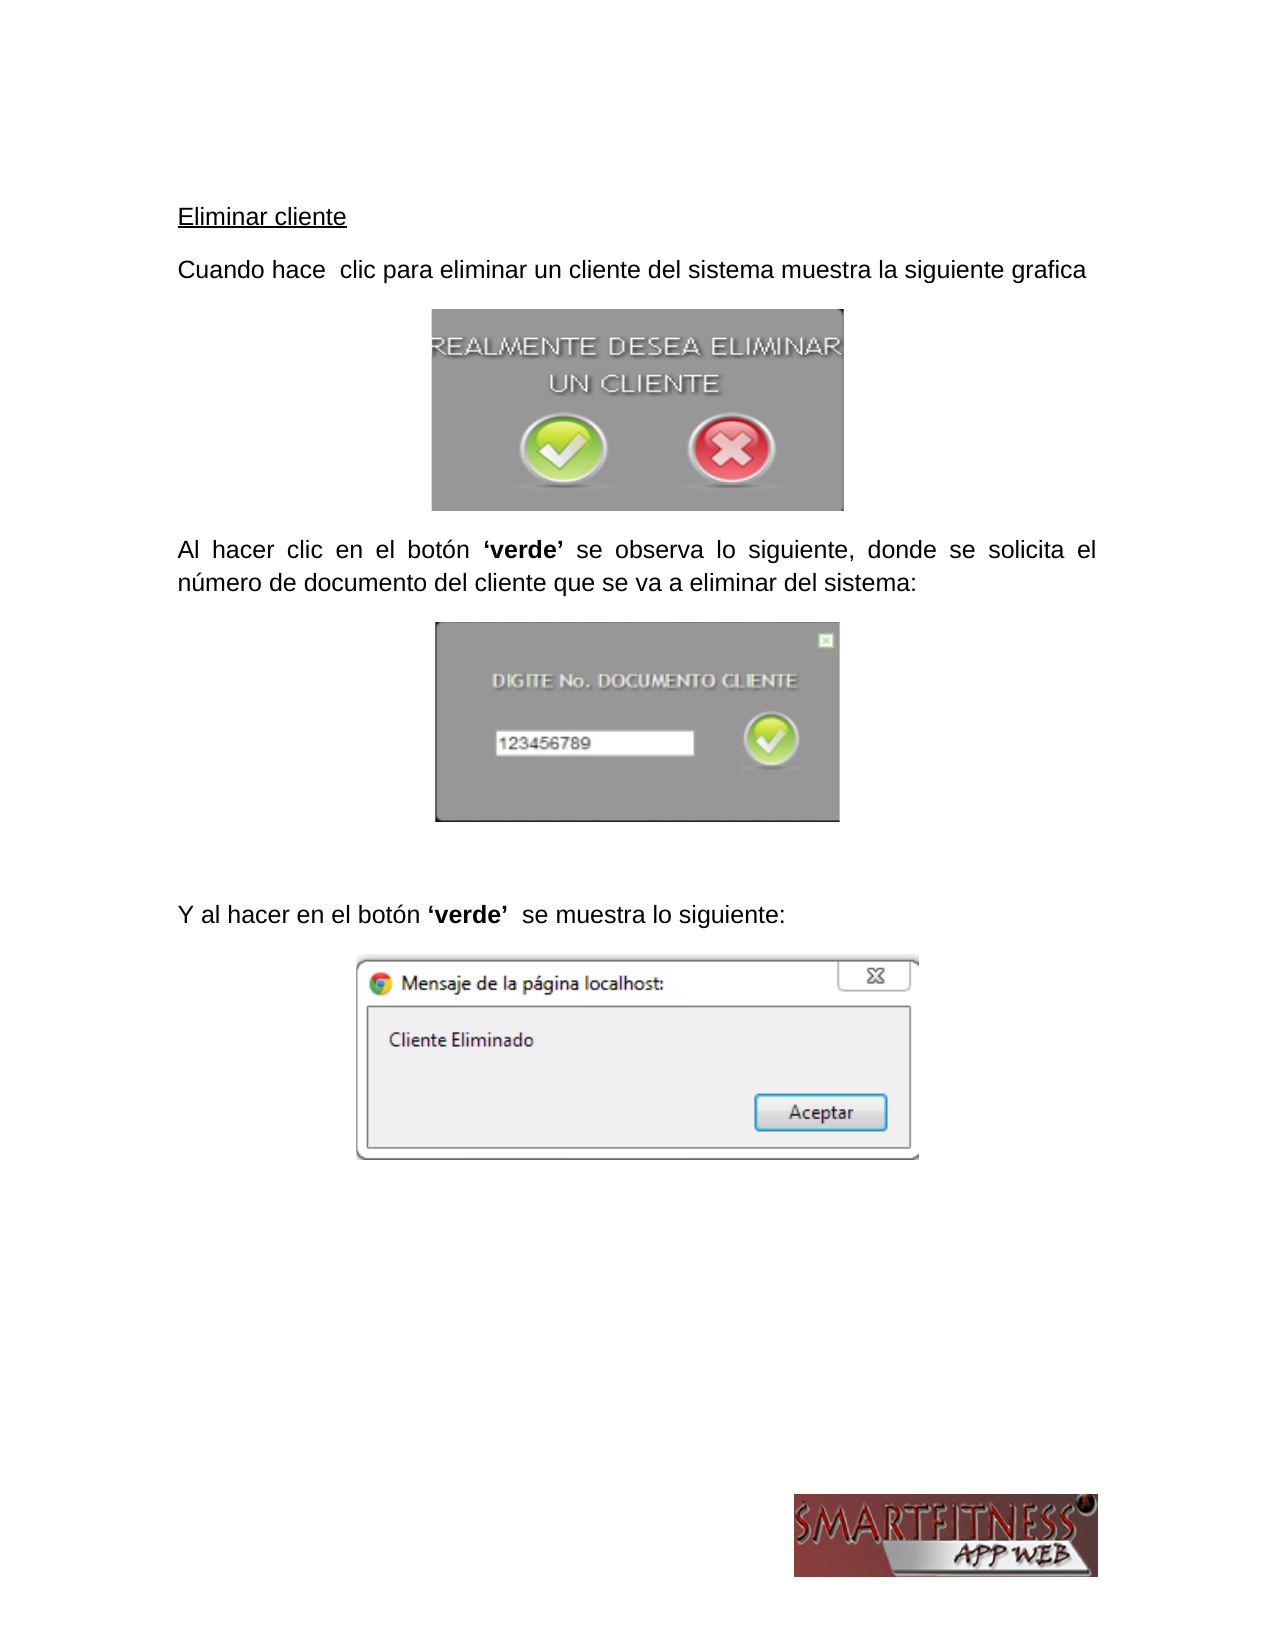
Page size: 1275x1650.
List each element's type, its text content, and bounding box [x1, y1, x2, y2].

picture [794, 1494, 1098, 1577]
picture [356, 954, 919, 1160]
picture [435, 622, 840, 822]
text Cuando hace clic para eliminar un cliente del sistema muestra la siguiente grafica [177, 255, 1098, 284]
text Y al hacer en el botón ‘verde’ se muestra lo siguiente: [177, 901, 1098, 929]
text Al hacer clic en el botón ‘verde’ se observa lo siguiente, donde se solicita el número de documento del cliente que se va a eliminar del sistema: [177, 535, 1098, 597]
picture [431, 309, 844, 511]
text Eliminar cliente [177, 201, 1098, 230]
